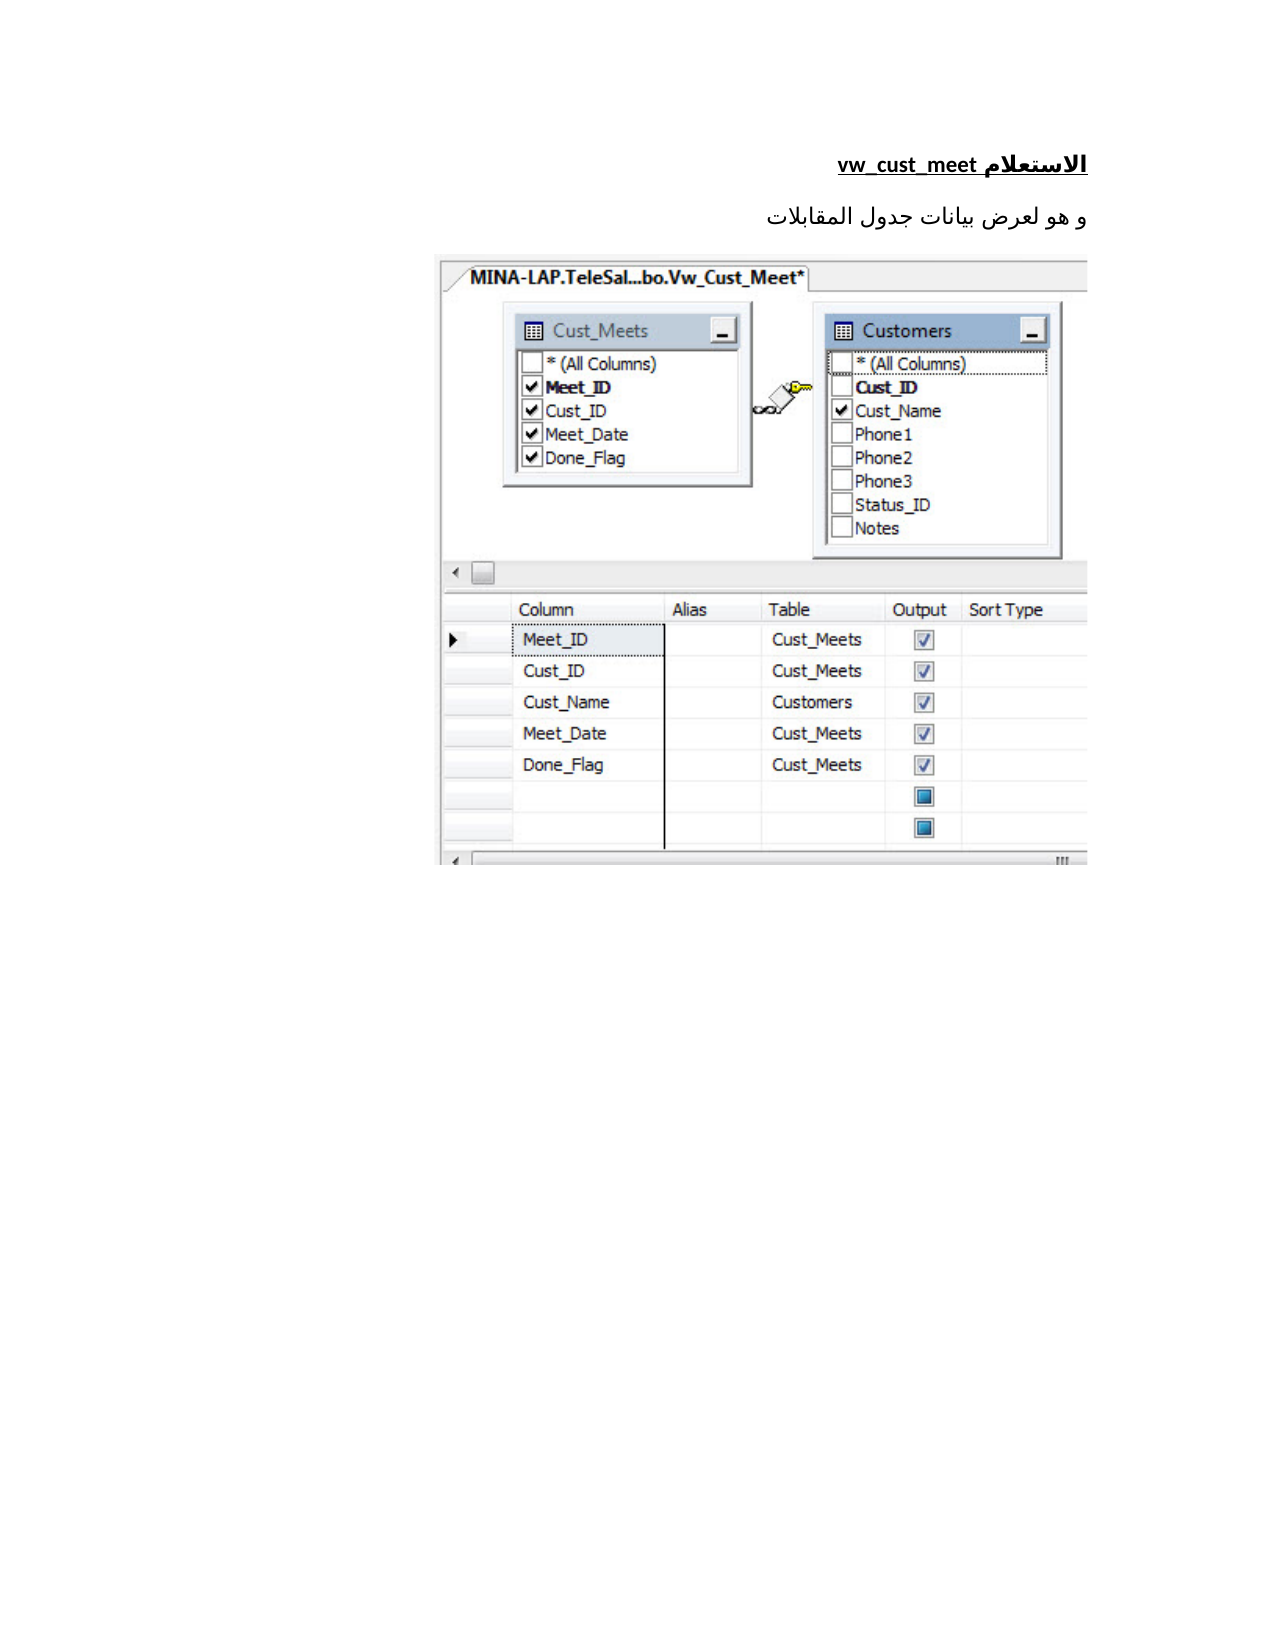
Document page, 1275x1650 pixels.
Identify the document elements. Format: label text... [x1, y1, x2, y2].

text و هو لعرض بيانات جدول المقابلات [187, 203, 1087, 229]
picture [434, 254, 1088, 865]
text الاستعلام vw_cust_meet [187, 150, 1087, 178]
